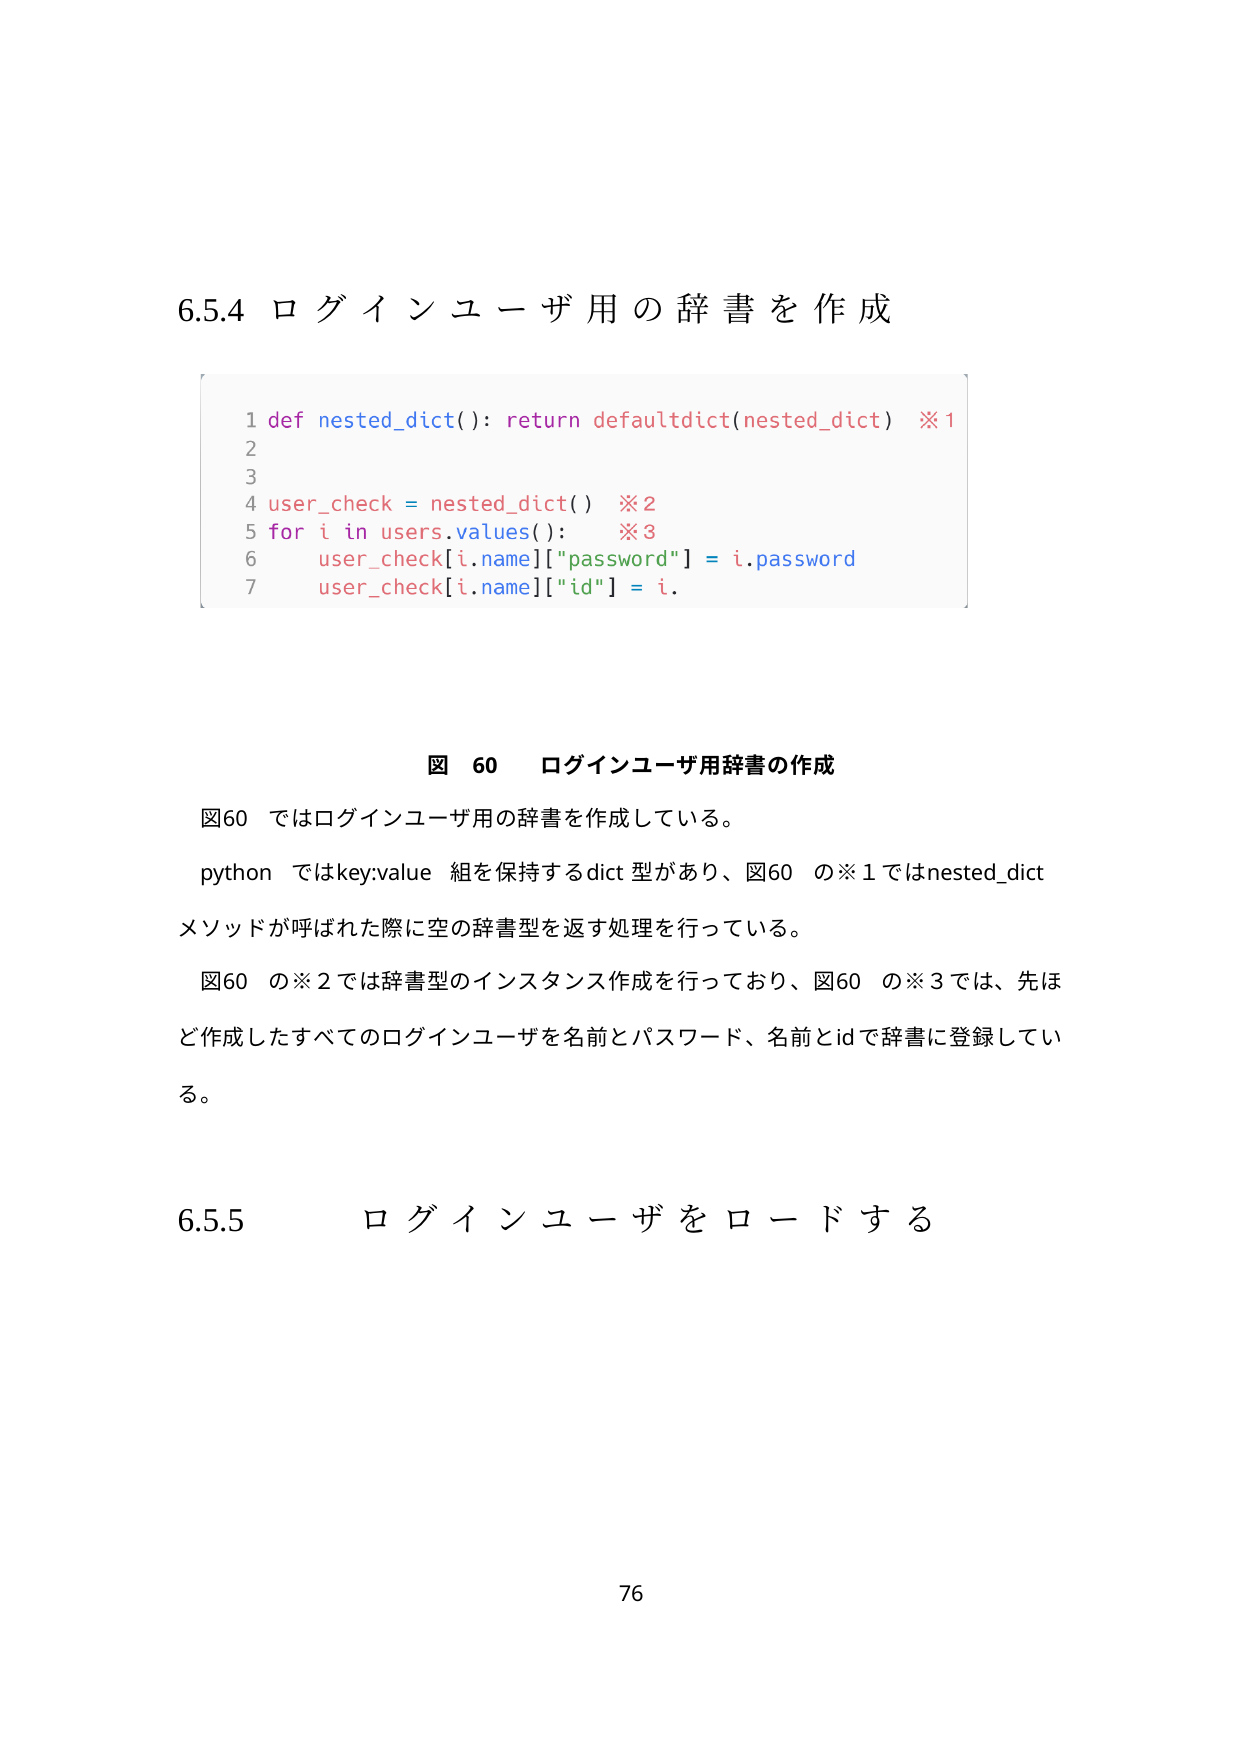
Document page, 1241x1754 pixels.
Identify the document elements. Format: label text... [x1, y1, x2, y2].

text 図60ではログインユーザ用の辞書を作成している。 [177, 798, 1063, 836]
text 図 60 ログインユーザ用辞書の作成 [177, 745, 1063, 783]
subtitle ログインユーザをロードする [133, 1179, 1063, 1254]
text 図60の※２では辞書型のインスタンス作成を行っており、図60の※３では、先ほど作成したすべてのログインユーザを名前とパスワード、名前とidで辞書に登録している。 [177, 961, 1063, 1111]
picture [200, 374, 968, 608]
text pythonではkey:value組を保持するdict型があり、図60の※１ではnested_dictメソッドが呼ばれた際に空の辞書型を返す処理を行っている。 [177, 852, 1063, 946]
subtitle ログインユーザ用の辞書を作成 [133, 269, 1063, 344]
